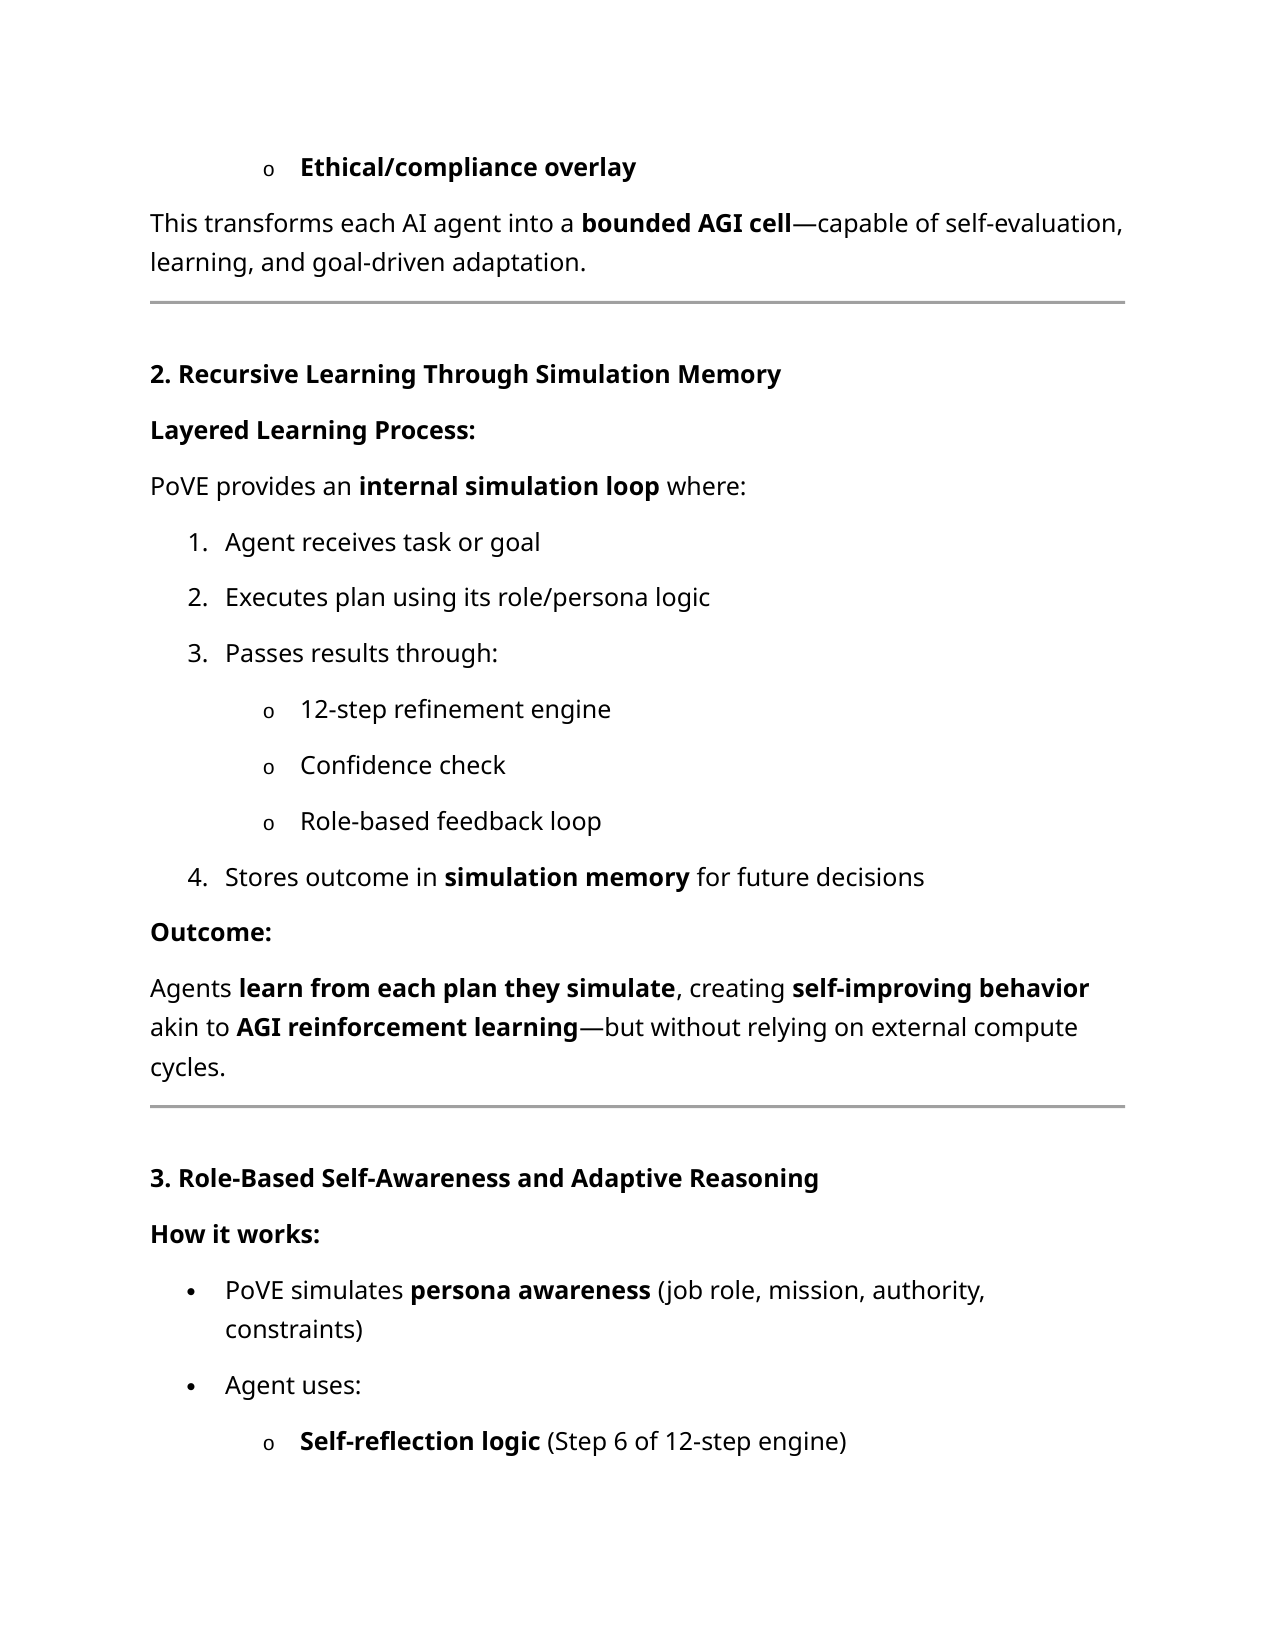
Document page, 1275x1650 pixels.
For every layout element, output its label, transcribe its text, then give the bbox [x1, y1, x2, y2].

list Self-reflection logic (Step 6 of 12-step engine) [262, 1423, 1125, 1457]
list Passes results through: [187, 636, 1125, 670]
list Agent uses: [187, 1367, 1125, 1402]
list PoVE simulates persona awareness (job role, mission, authority, constraints) [187, 1272, 1125, 1346]
text Layered Learning Process: [150, 412, 1125, 447]
list Ethical/compliance overlay [262, 150, 1125, 184]
text 3. Role-Based Self-Awareness and Adaptive Reasoning [150, 1161, 1125, 1195]
list Role-based feedback loop [262, 803, 1125, 837]
text How it works: [150, 1217, 1125, 1251]
list Agent receives task or goal [187, 524, 1125, 558]
text PoVE provides an internal simulation loop where: [150, 468, 1125, 502]
list Confidence check [262, 747, 1125, 782]
text 2. Recursive Learning Through Simulation Memory [150, 357, 1125, 391]
list Executes plan using its role/persona logic [187, 580, 1125, 614]
text This transforms each AI agent into a bounded AGI cell—capable of self-evaluation, learning, and goal-driven adaptation. [150, 206, 1125, 279]
list Stores outcome in simulation memory for future decisions [187, 859, 1125, 893]
list 12-step refinement engine [262, 692, 1125, 726]
text Agents learn from each plan they simulate, creating self-improving behavior akin to AGI reinforcement learning—but without relying on external compute cycles. [150, 971, 1125, 1083]
text Outcome: [150, 915, 1125, 949]
